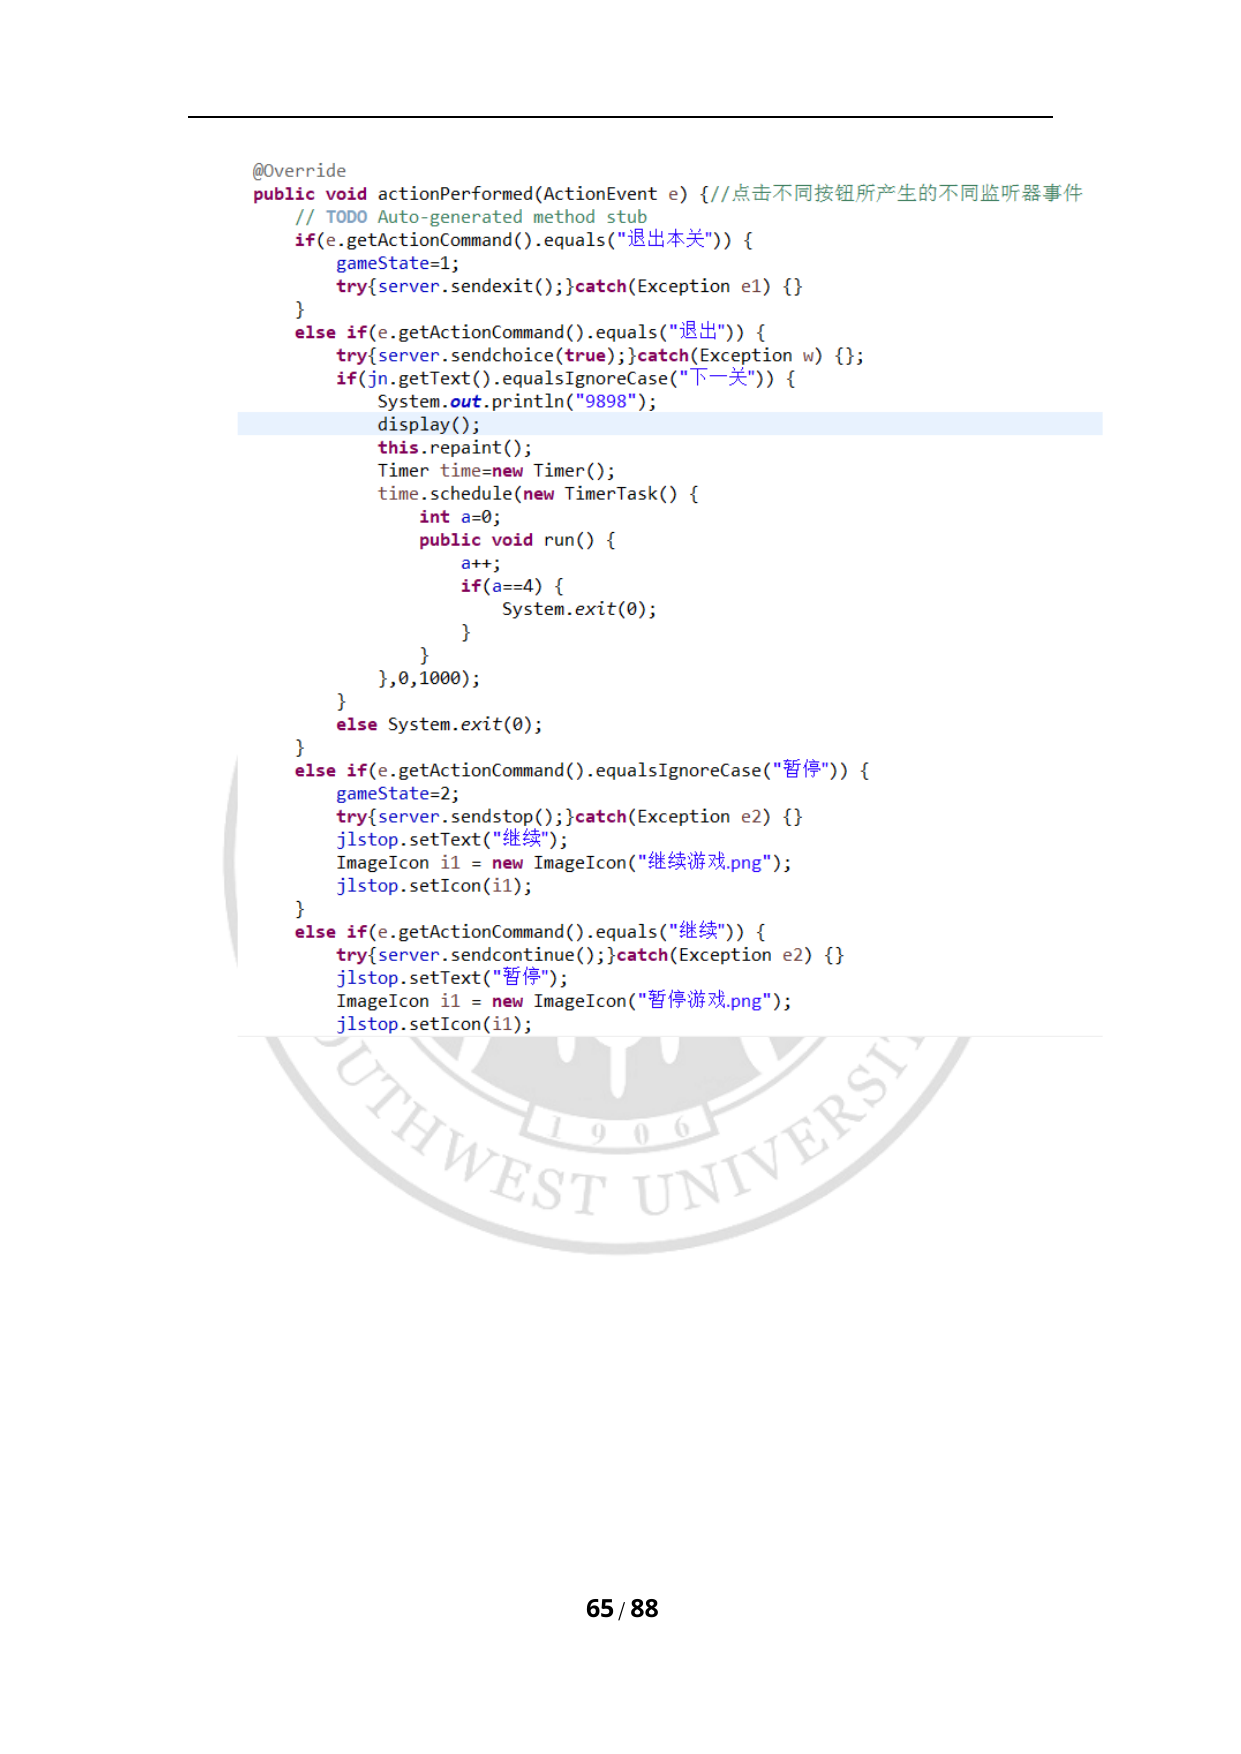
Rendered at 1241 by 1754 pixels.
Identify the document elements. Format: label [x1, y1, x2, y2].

picture [187, 155, 1103, 1286]
